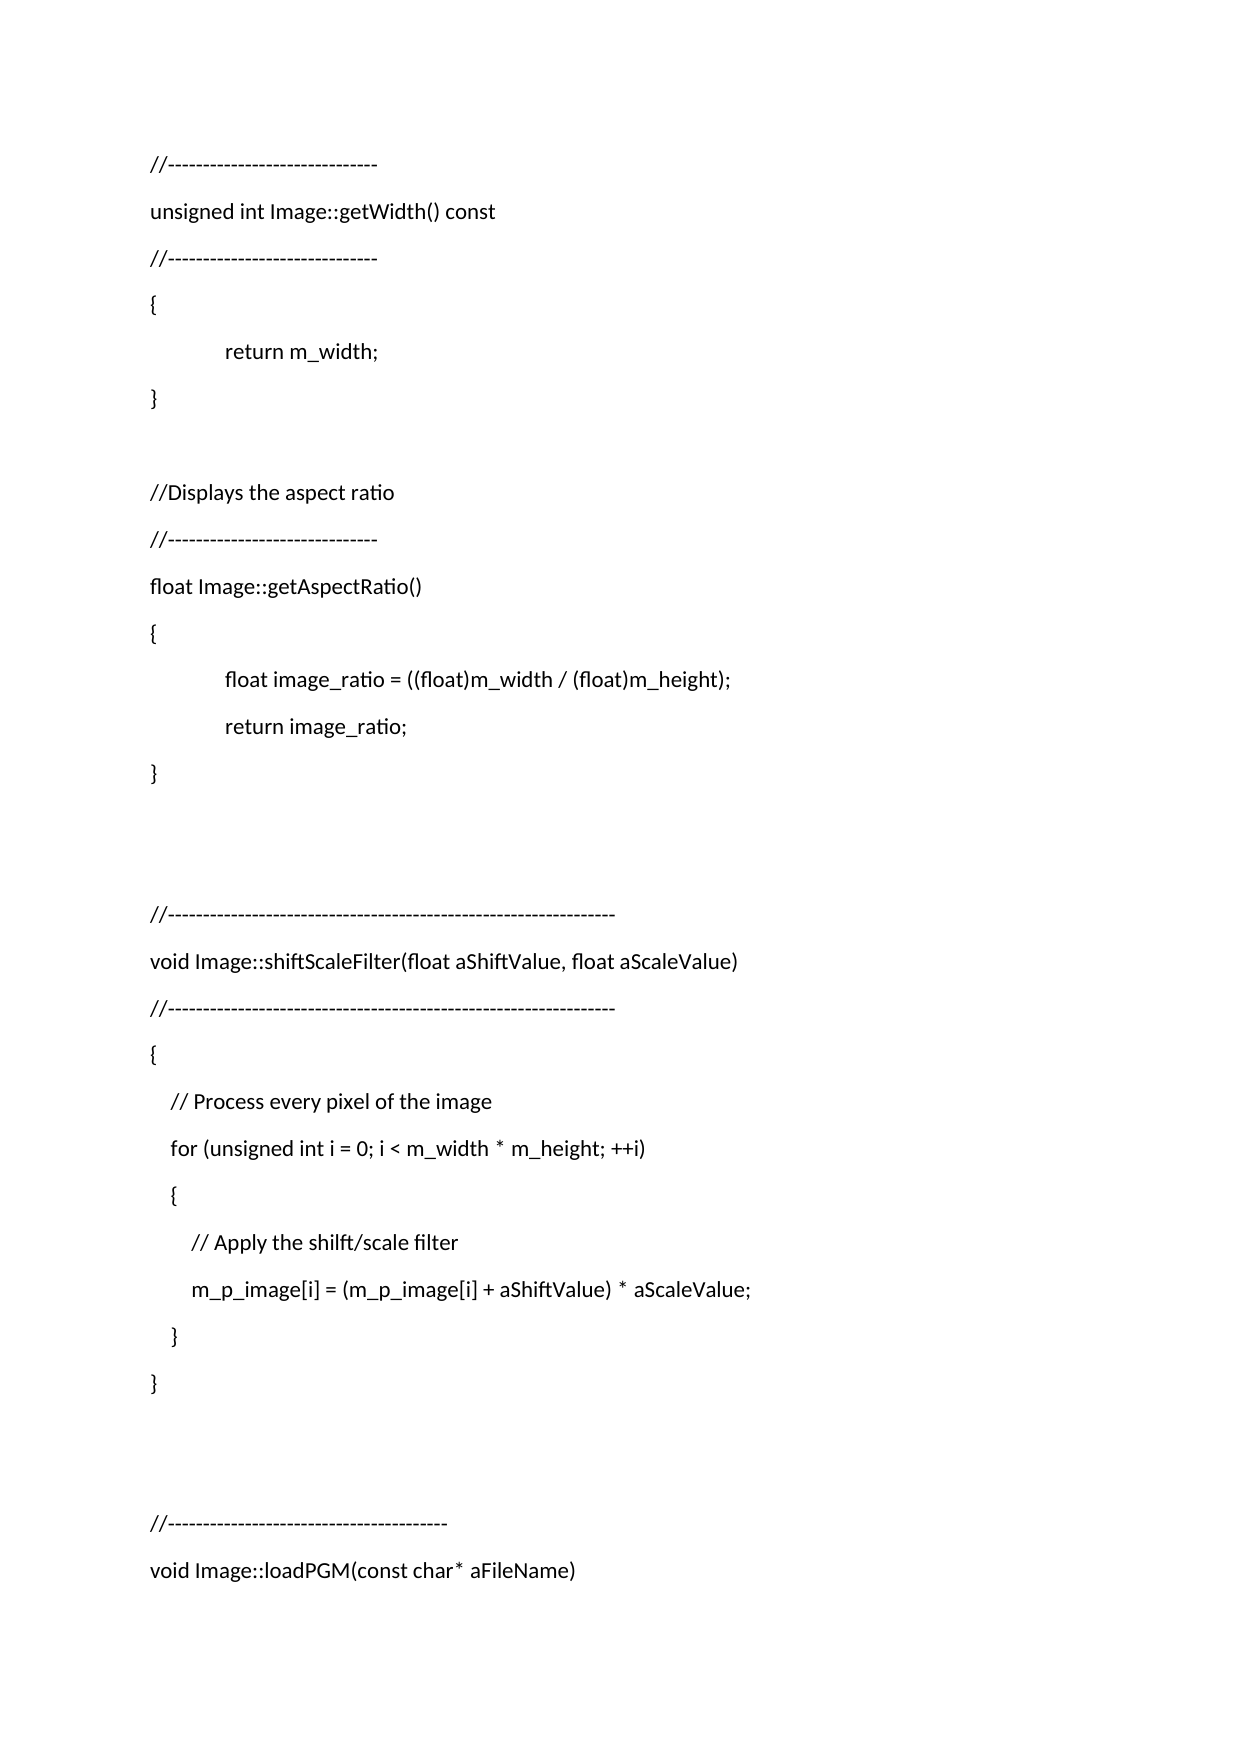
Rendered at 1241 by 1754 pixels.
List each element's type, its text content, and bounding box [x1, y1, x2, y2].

text float image_ratio = ((float)m_width / (float)m_height); [150, 666, 1090, 694]
text // Apply the shilft/scale filter [150, 1228, 1090, 1256]
text return m_width; [150, 337, 1090, 366]
text //------------------------------ [150, 244, 1090, 272]
text { [150, 1041, 1090, 1069]
text m_p_image[i] = (m_p_image[i] + aShiftValue) * aScaleValue; [150, 1275, 1090, 1303]
text //------------------------------ [150, 150, 1090, 178]
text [150, 1509, 1090, 1537]
text float Image::getAspectRatio() [150, 572, 1090, 600]
text { [150, 291, 1090, 319]
text { [150, 1181, 1090, 1209]
text void Image::shiftScaleFilter(float aShiftValue, float aScaleValue) [150, 947, 1090, 975]
text //Displays the aspect ratio [150, 478, 1090, 506]
text } [150, 384, 1090, 412]
text // Process every pixel of the image [150, 1087, 1090, 1116]
text } [150, 759, 1090, 787]
text //---------------------------------------------------------------- [150, 994, 1090, 1022]
text //------------------------------ [150, 525, 1090, 553]
text return image_ratio; [150, 712, 1090, 741]
text { [150, 619, 1090, 647]
text } [150, 1369, 1090, 1397]
text } [150, 1322, 1090, 1350]
text //---------------------------------------------------------------- [150, 900, 1090, 928]
text void Image::loadPGM(const char* aFileName) [150, 1556, 1090, 1584]
text for (unsigned int i = 0; i < m_width * m_height; ++i) [150, 1134, 1090, 1162]
text unsigned int Image::getWidth() const [150, 197, 1090, 225]
